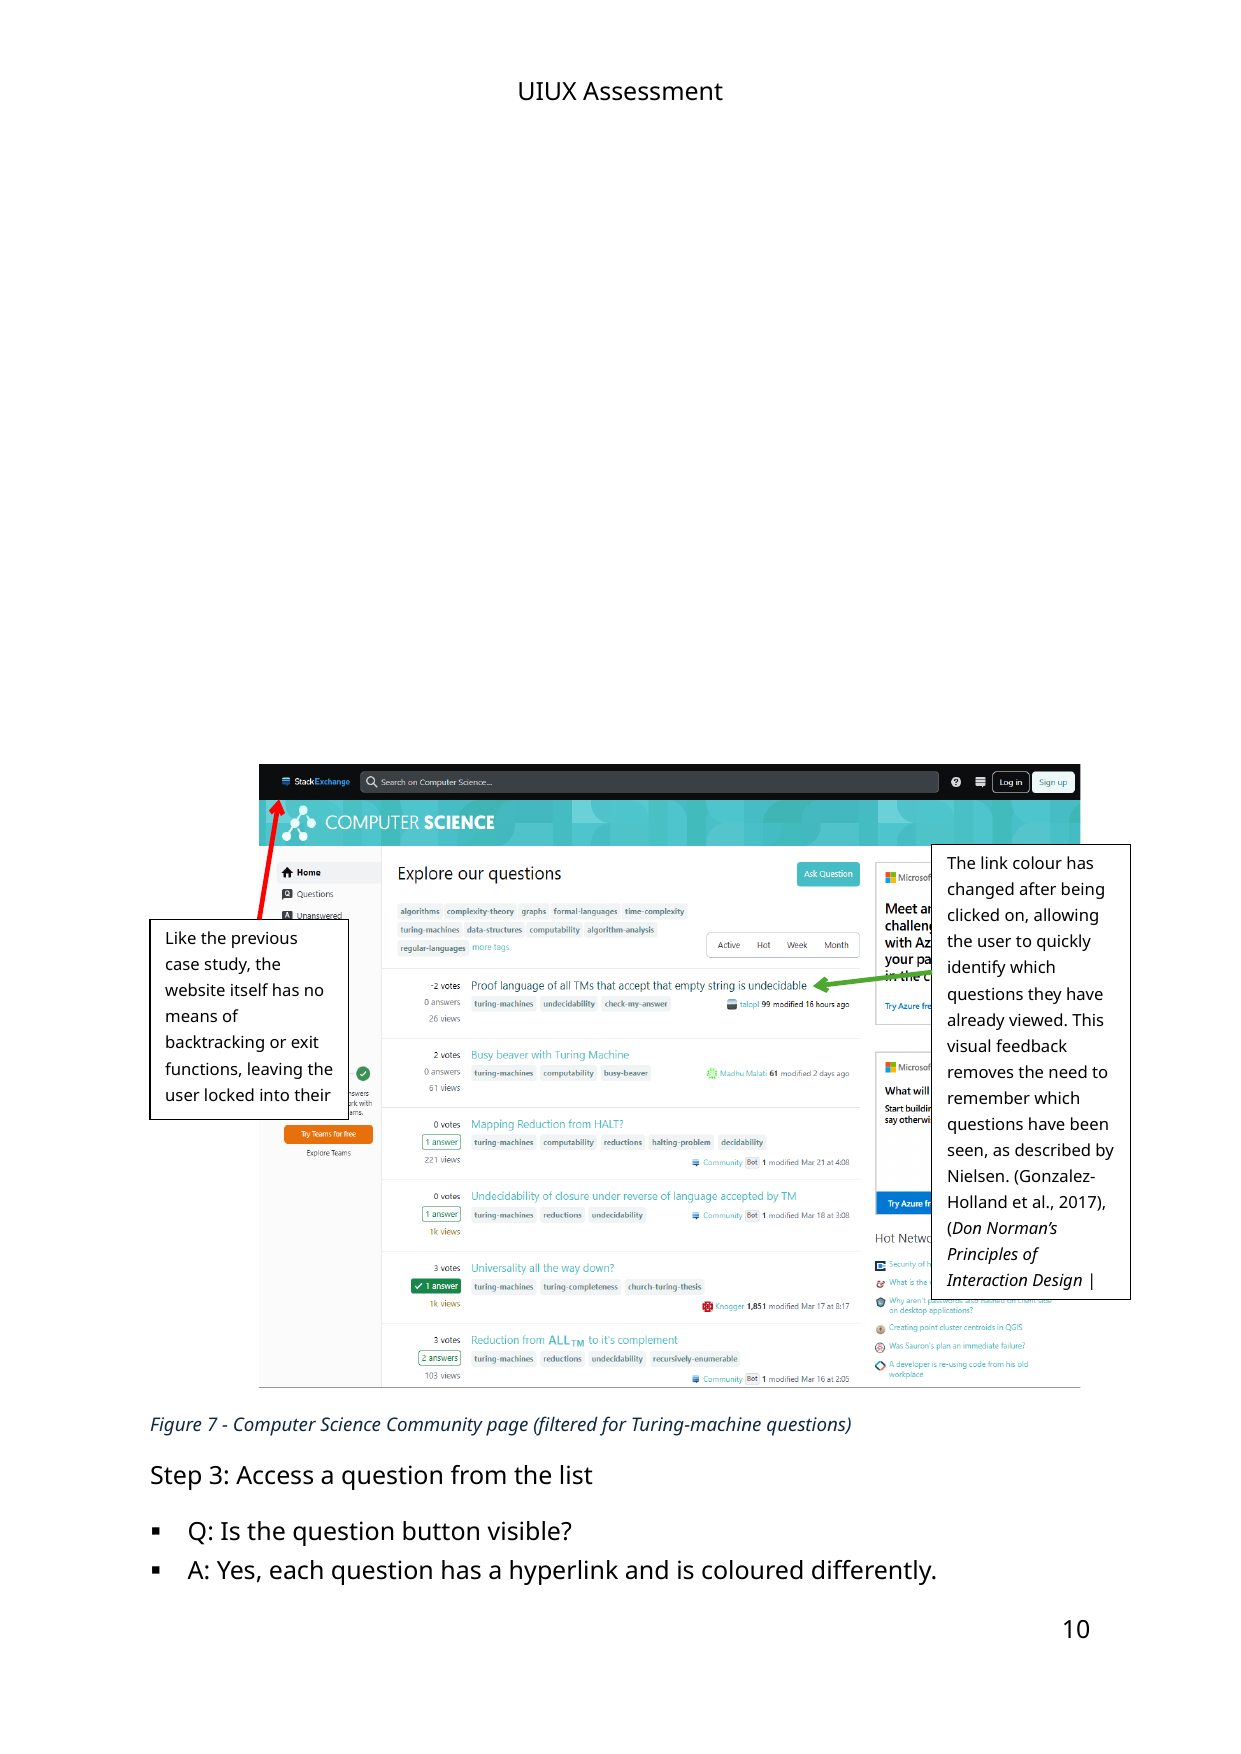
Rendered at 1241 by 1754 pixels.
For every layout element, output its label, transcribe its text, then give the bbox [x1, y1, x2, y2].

list Q: Is the question button visible? [150, 1513, 1090, 1547]
text Step 3: Access a question from the list [150, 1457, 1090, 1491]
text Figure 7 - Computer Science Community page (filtered for Turing-machine questions) [150, 1411, 1090, 1437]
list A: Yes, each question has a hyperlink and is coloured differently. [150, 1552, 1090, 1586]
picture [259, 764, 1081, 1388]
